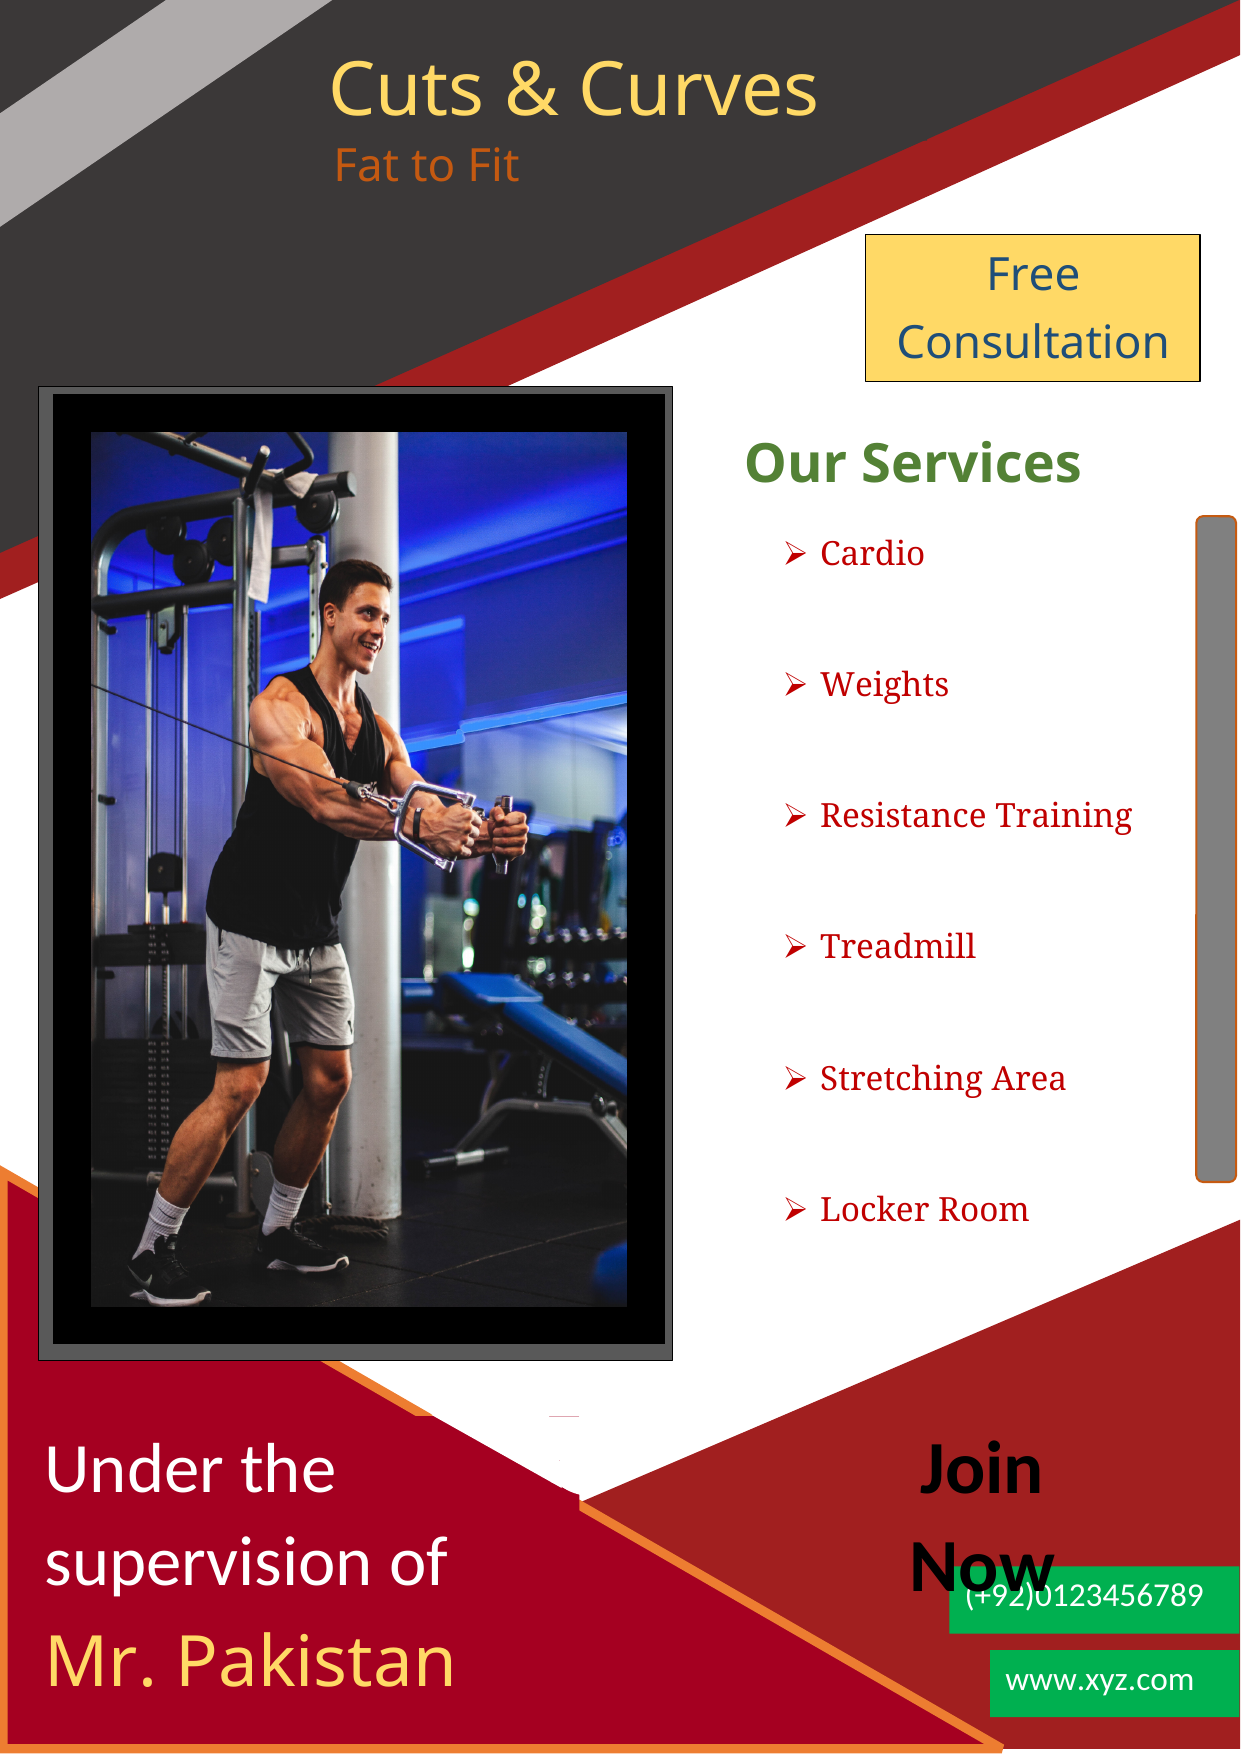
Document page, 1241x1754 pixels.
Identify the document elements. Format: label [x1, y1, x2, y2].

picture [91, 432, 627, 1307]
